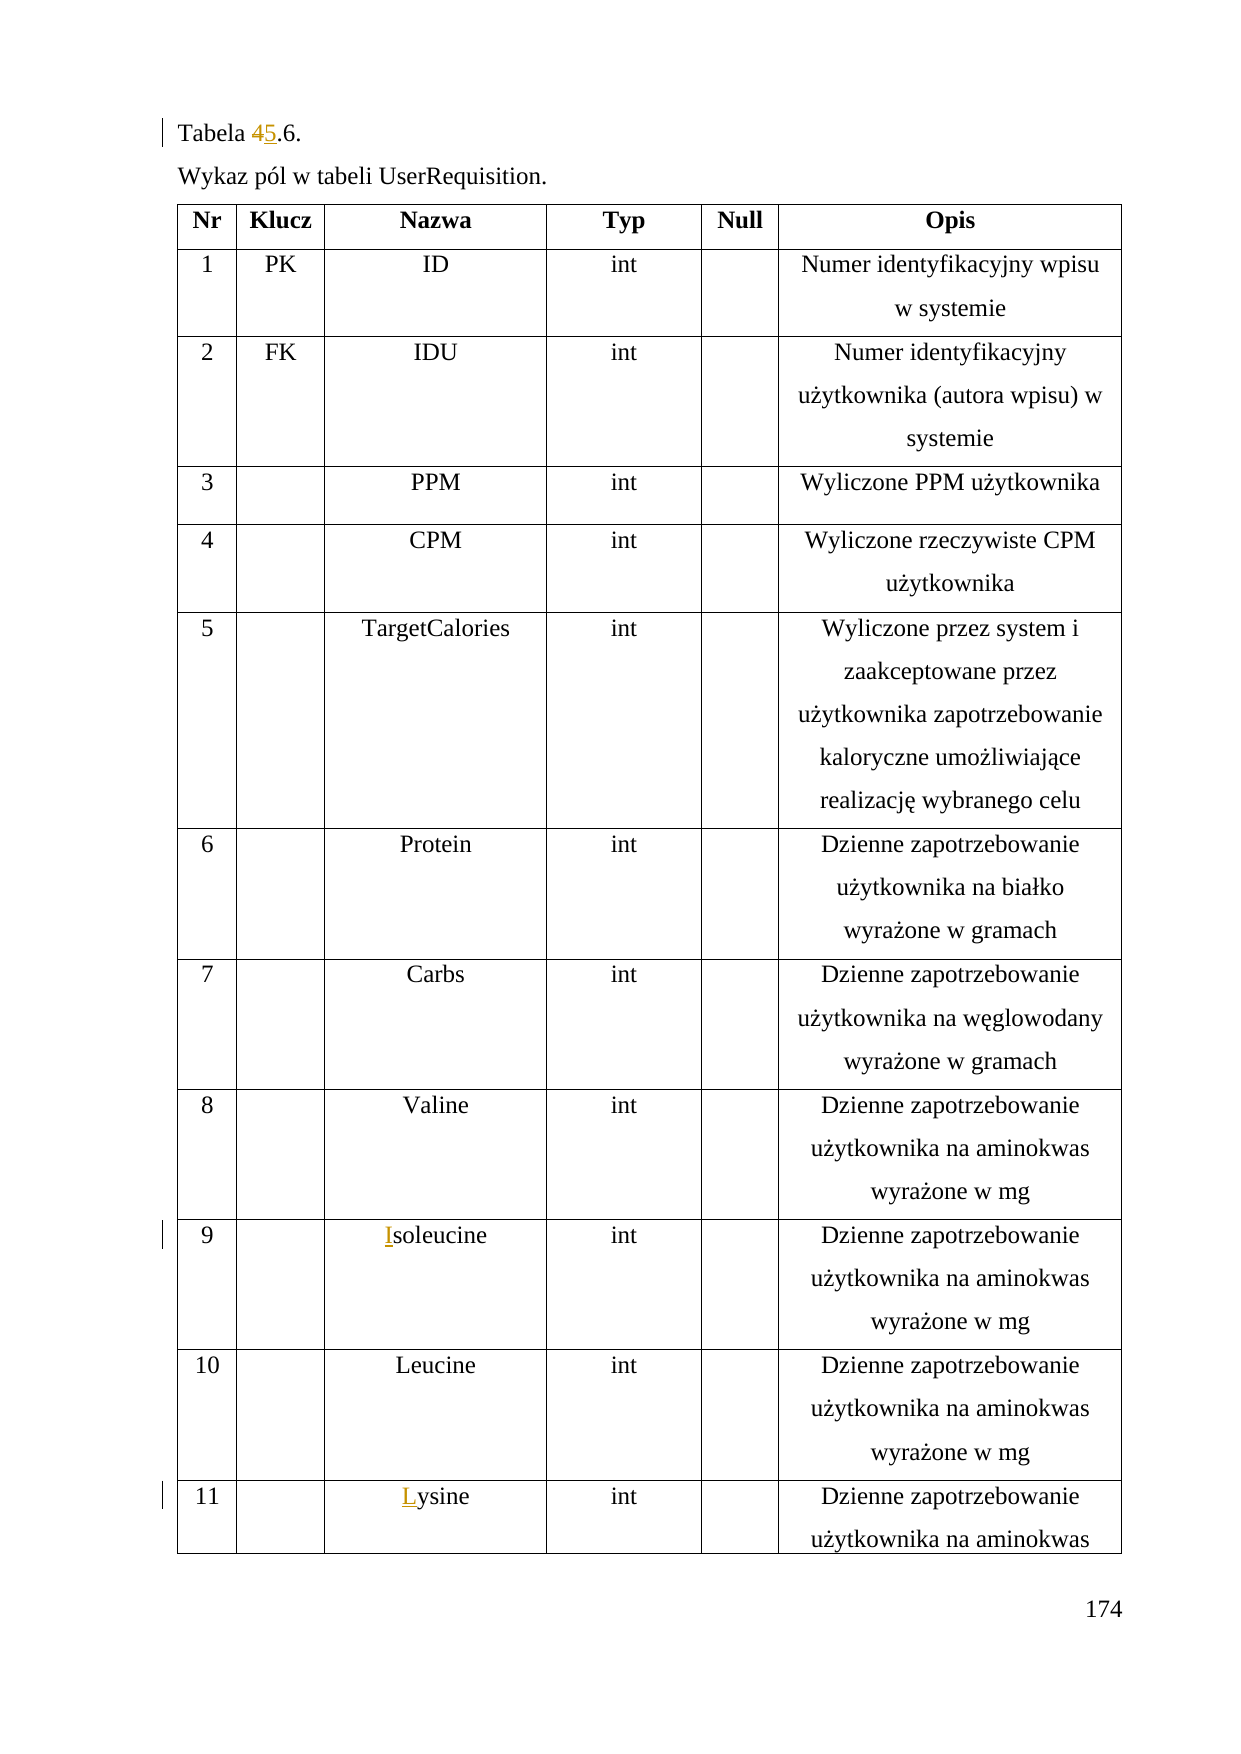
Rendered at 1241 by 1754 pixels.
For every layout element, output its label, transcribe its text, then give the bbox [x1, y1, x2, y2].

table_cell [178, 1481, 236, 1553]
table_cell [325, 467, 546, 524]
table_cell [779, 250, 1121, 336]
text Tabela .6. [177, 118, 1122, 147]
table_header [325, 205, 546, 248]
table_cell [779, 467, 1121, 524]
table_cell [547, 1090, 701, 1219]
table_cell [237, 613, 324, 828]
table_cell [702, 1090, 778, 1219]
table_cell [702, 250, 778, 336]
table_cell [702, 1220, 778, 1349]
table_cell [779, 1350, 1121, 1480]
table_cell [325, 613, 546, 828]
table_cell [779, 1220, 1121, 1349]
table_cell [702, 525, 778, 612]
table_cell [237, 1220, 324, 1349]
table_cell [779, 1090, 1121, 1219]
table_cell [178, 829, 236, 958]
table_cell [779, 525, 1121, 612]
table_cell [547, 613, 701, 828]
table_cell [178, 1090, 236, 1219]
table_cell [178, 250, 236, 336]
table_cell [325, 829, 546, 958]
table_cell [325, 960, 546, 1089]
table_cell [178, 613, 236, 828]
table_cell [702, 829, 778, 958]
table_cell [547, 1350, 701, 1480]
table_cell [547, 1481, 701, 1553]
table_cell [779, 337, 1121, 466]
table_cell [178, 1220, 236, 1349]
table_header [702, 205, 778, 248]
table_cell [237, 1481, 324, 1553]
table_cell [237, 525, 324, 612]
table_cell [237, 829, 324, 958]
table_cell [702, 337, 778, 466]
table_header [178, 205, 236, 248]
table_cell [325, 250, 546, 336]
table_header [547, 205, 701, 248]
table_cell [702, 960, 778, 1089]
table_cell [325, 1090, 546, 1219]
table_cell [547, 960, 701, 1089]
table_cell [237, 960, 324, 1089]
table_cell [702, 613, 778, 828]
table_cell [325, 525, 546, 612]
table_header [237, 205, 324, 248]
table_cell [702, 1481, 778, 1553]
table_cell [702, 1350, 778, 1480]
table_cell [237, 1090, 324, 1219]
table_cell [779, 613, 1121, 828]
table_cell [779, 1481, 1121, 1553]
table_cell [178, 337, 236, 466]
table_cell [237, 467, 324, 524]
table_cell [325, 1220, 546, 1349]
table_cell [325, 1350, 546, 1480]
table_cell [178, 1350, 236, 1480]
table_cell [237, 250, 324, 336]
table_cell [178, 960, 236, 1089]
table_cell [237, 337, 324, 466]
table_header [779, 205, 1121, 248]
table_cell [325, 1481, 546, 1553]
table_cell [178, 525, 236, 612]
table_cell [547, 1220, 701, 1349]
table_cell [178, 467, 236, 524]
text Wykaz pól w tabeli UserRequisition. [177, 161, 1122, 190]
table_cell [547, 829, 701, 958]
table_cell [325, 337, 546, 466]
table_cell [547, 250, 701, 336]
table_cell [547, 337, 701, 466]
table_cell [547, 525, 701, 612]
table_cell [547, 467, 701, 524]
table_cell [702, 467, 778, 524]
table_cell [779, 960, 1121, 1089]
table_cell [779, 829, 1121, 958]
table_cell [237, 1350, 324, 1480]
